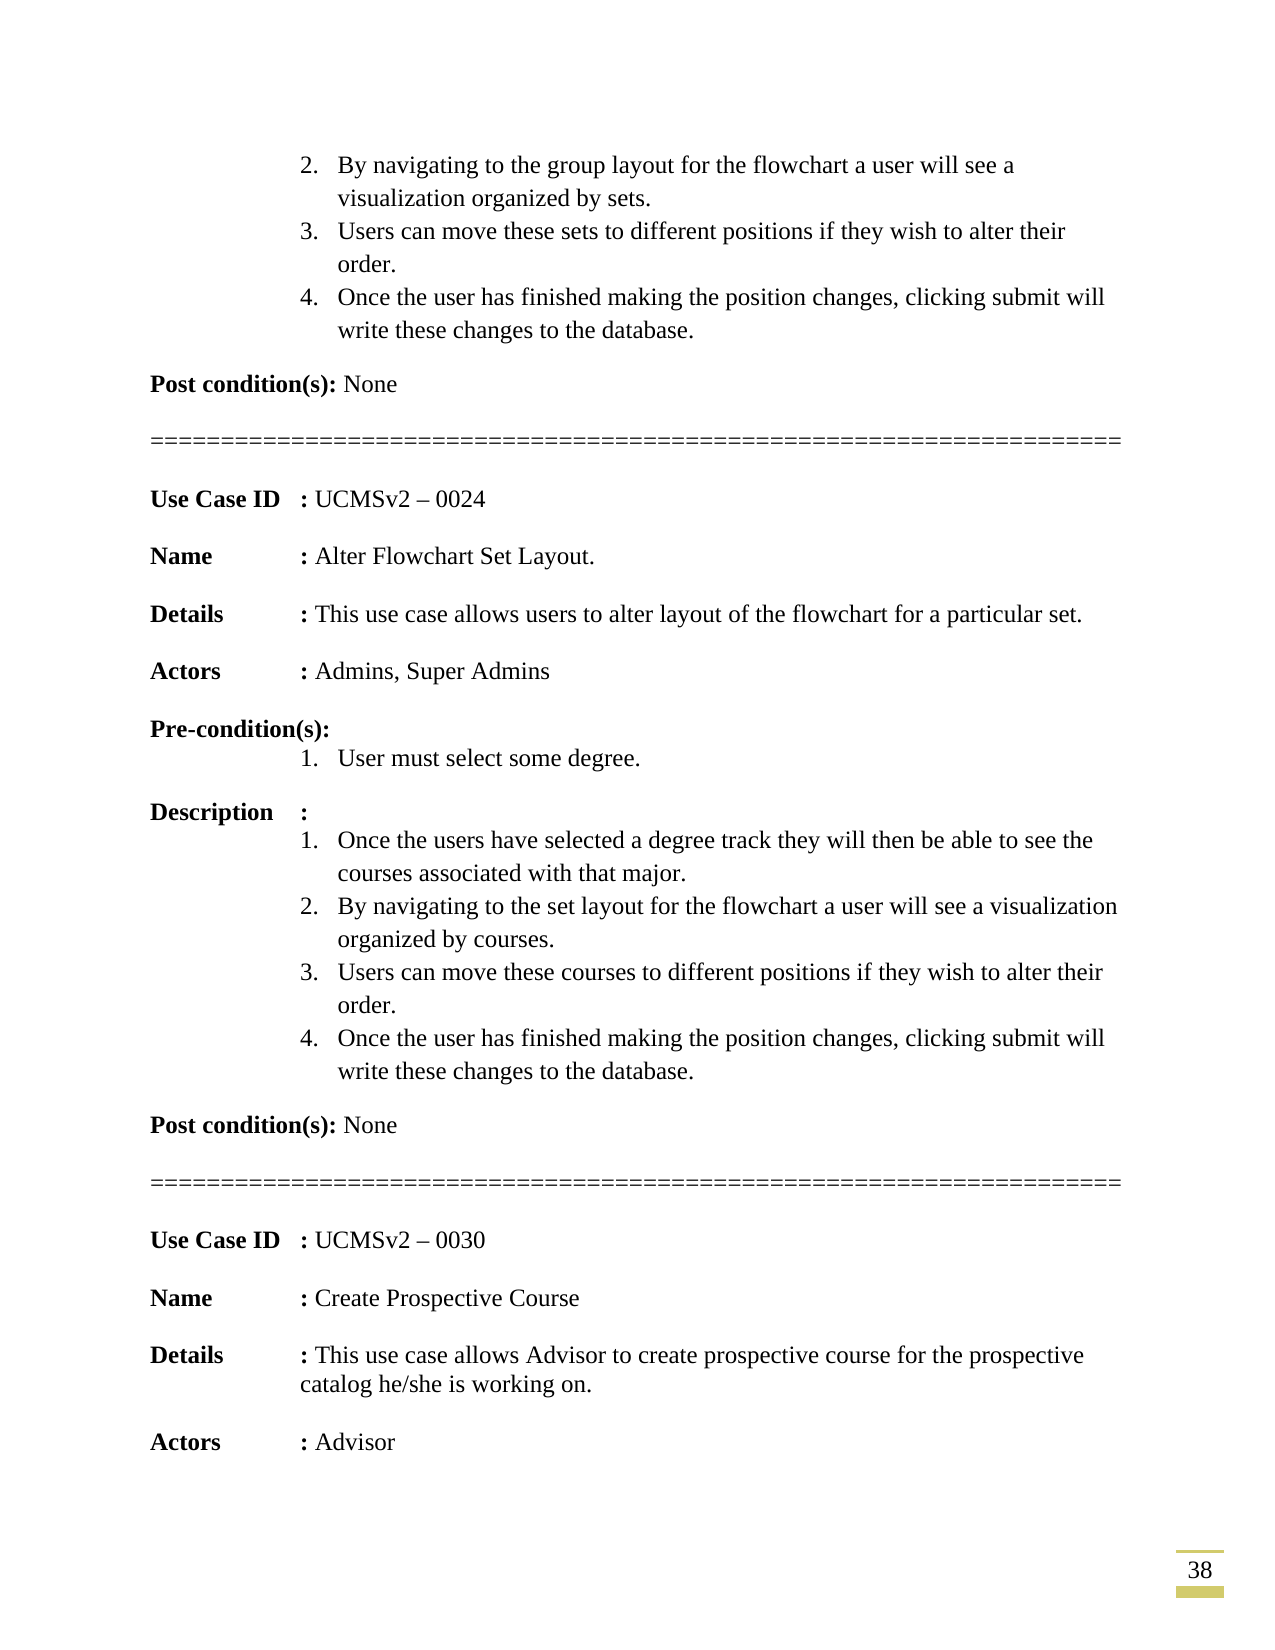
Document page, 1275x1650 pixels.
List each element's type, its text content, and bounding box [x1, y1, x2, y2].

text Details : This use case allows Advisor to create prospective course for the prospective catalog he/she is working on. [150, 1340, 1125, 1398]
text Post condition(s): None [150, 369, 1125, 398]
list Users can move these sets to different positions if they wish to alter their order. [300, 216, 1125, 278]
text Name : Alter Flowchart Set Layout. [150, 541, 1125, 570]
text Actors : Admins, Super Admins [150, 656, 1125, 685]
text ===================================================================== [150, 1168, 1125, 1197]
list By navigating to the set layout for the flowchart a user will see a visualization organized by courses. [300, 891, 1125, 953]
text Actors : Advisor [150, 1427, 1125, 1455]
text ===================================================================== [150, 426, 1125, 455]
list User must select some degree. [300, 743, 1125, 771]
list Once the users have selected a degree track they will then be able to see the courses associated with that major. [300, 825, 1125, 887]
text Post condition(s): None [150, 1110, 1125, 1139]
text Pre-condition(s): [150, 714, 1125, 743]
text Use Case ID : UCMSv2 – 0030 [150, 1225, 1125, 1254]
list Users can move these courses to different positions if they wish to alter their order. [300, 957, 1125, 1019]
text Use Case ID : UCMSv2 – 0024 [150, 484, 1125, 513]
text Description : [150, 797, 1125, 825]
list Once the user has finished making the position changes, clicking submit will write these changes to the database. [300, 1023, 1125, 1085]
text Details : This use case allows users to alter layout of the flowchart for a particular set. [150, 599, 1125, 628]
list Once the user has finished making the position changes, clicking submit will write these changes to the database. [300, 282, 1125, 344]
list By navigating to the group layout for the flowchart a user will see a visualization organized by sets. [300, 150, 1125, 212]
text Name : Create Prospective Course [150, 1283, 1125, 1312]
